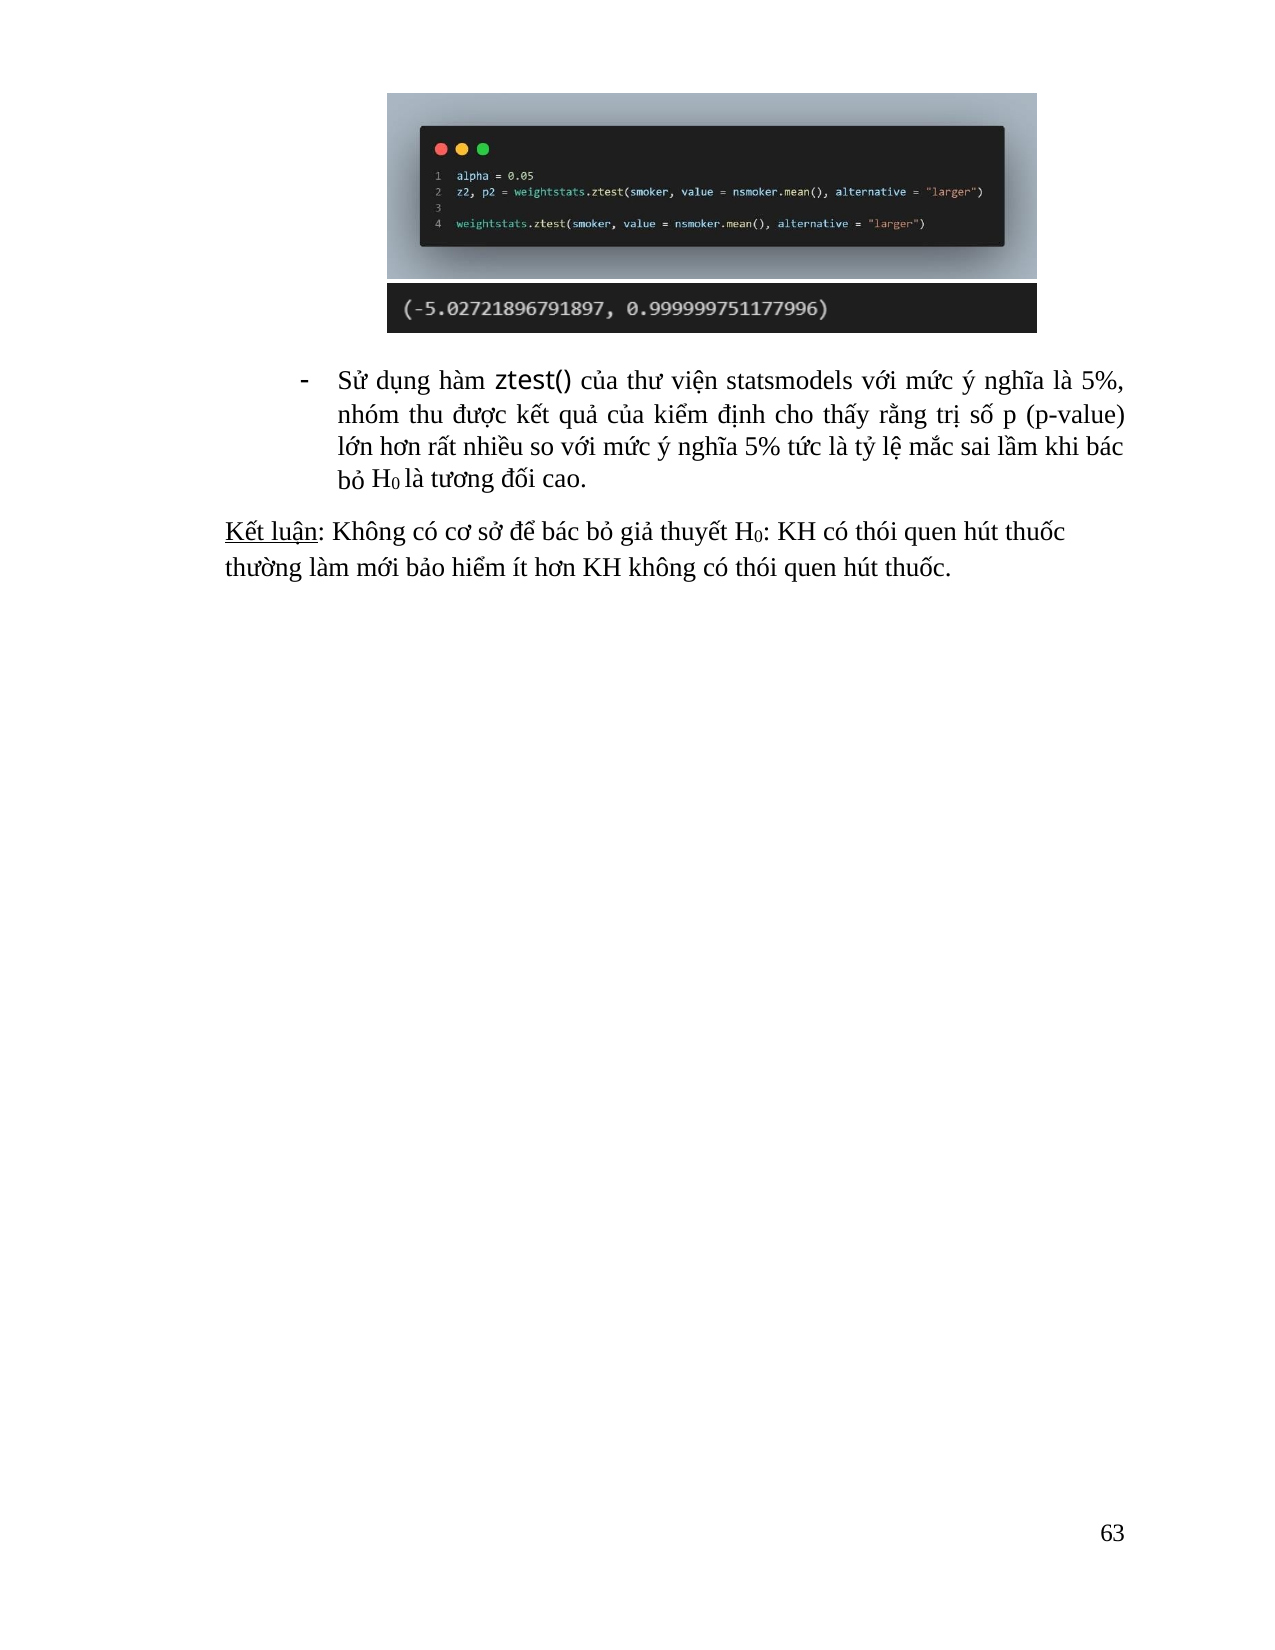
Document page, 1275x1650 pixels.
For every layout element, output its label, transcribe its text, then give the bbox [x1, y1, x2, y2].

picture [387, 93, 1037, 279]
text Kết luận: Không có cơ sở để bác bỏ giả thuyết H0: KH có thói quen hút thuốc thường làm mới bảo hiểm ít hơn KH không có thói quen hút thuốc. [225, 515, 1125, 582]
picture [387, 283, 1037, 333]
list Sử dụng hàm ztest() của thư viện statsmodels với mức ý nghĩa là 5%, nhóm thu được kết quả của kiểm định cho thấy rằng trị số p (p-value) lớn hơn rất nhiều so với mức ý nghĩa 5% tức là tỷ lệ mắc sai lầm khi bác bỏ H0 là tương đối cao. [300, 360, 1125, 496]
